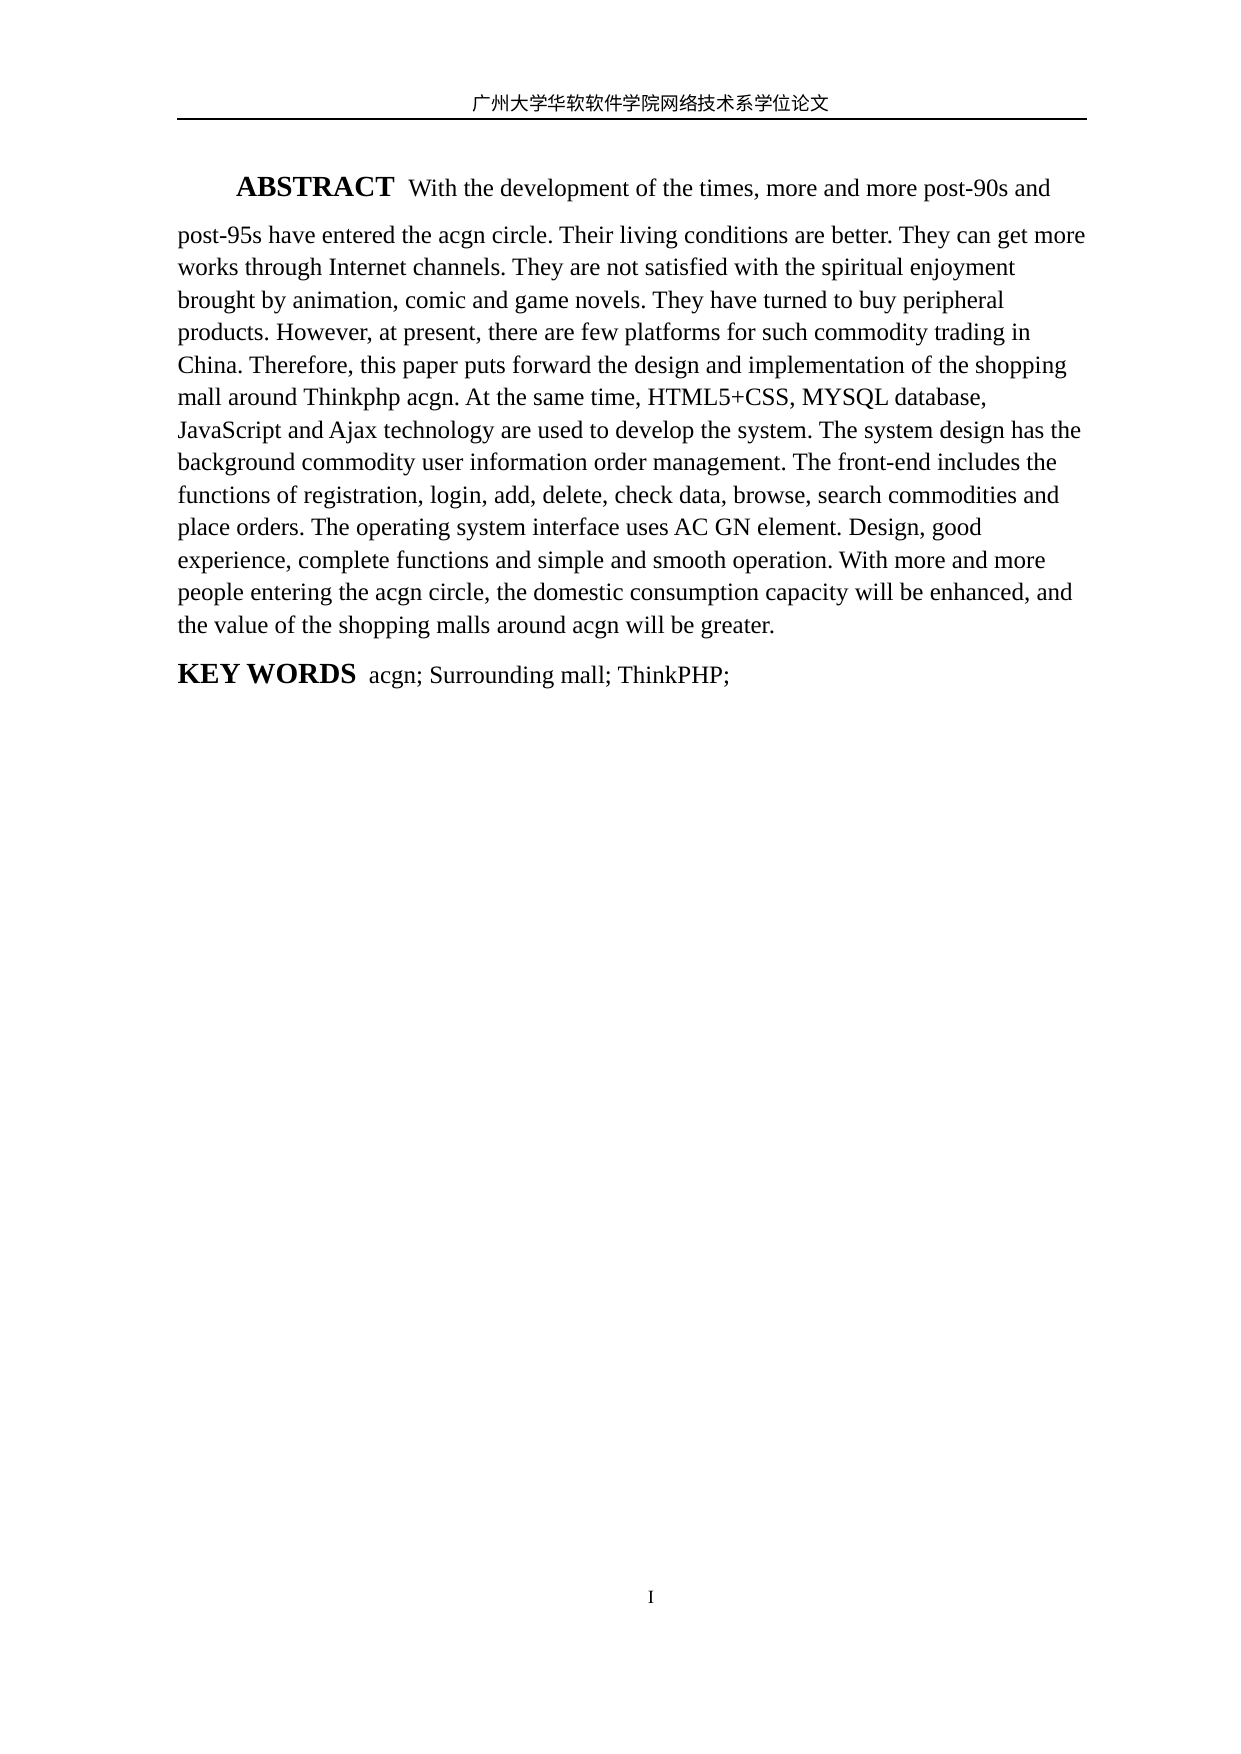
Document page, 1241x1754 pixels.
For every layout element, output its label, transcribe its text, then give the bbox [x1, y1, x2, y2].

text ABSTRACT With the development of the times, more and more post-90s and post-95s have entered the acgn circle. Their living conditions are better. They can get more works through Internet channels. They are not satisfied with the spiritual enjoyment brought by animation, comic and game novels. They have turned to buy peripheral products. However, at present, there are few platforms for such commodity trading in China. Therefore, this paper puts forward the design and implementation of the shopping mall around Thinkphp acgn. At the same time, HTML5+CSS, MYSQL database, JavaScript and Ajax technology are used to develop the system. The system design has the background commodity user information order management. The front-end includes the functions of registration, login, add, delete, check data, browse, search commodities and place orders. The operating system interface uses AC GN element. Design, good experience, complete functions and simple and smooth operation. With more and more people entering the acgn circle, the domestic consumption capacity will be enhanced, and the value of the shopping malls around acgn will be greater. [177, 153, 1087, 641]
text KEY WORDS acgn; Surrounding mall; ThinkPHP; [177, 641, 1087, 706]
